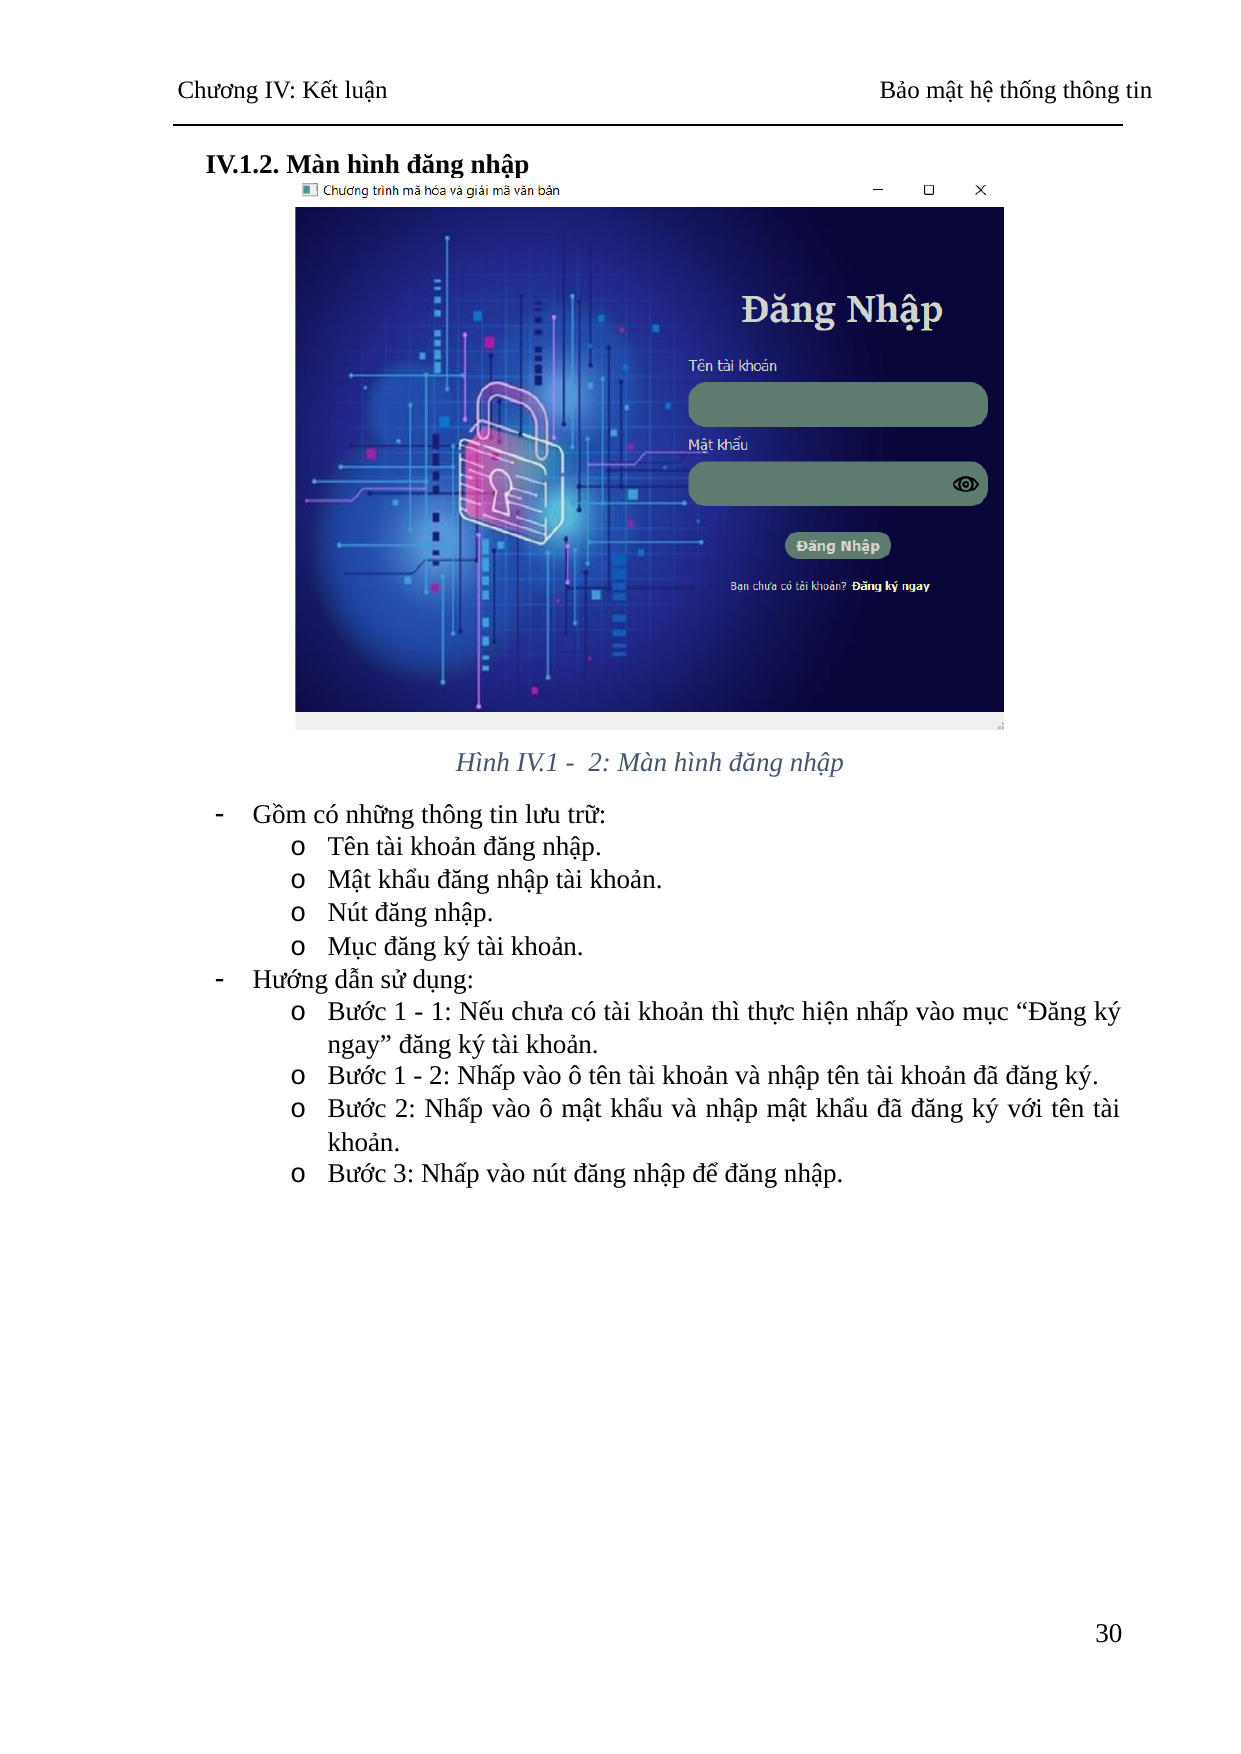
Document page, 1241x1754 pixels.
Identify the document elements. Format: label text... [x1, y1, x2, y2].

list Nút đăng nhập. [290, 896, 1122, 930]
list Bước 1 - 1: Nếu chưa có tài khoản thì thực hiện nhấp vào mục “Đăng ký ngay” đăng ký tài khoản. [290, 994, 1122, 1059]
list Gồm có những thông tin lưu trữ: [215, 798, 1122, 829]
list Mục đăng ký tài khoản. [290, 930, 1122, 963]
text Hình IV.1 - 2: Màn hình đăng nhập [177, 746, 1122, 777]
list Hướng dẫn sử dụng: [215, 963, 1122, 994]
list Tên tài khoản đăng nhập. [290, 829, 1122, 863]
list Bước 2: Nhấp vào ô mật khẩu và nhập mật khẩu đã đăng ký với tên tài khoản. [290, 1093, 1122, 1157]
list Bước 3: Nhấp vào nút đăng nhập để đăng nhập. [290, 1157, 1122, 1191]
picture [295, 178, 1004, 730]
list Bước 1 - 2: Nhấp vào ô tên tài khoản và nhập tên tài khoản đã đăng ký. [290, 1059, 1122, 1093]
subtitle Màn hình đăng nhập [205, 148, 1122, 179]
list Mật khẩu đăng nhập tài khoản. [290, 863, 1122, 896]
